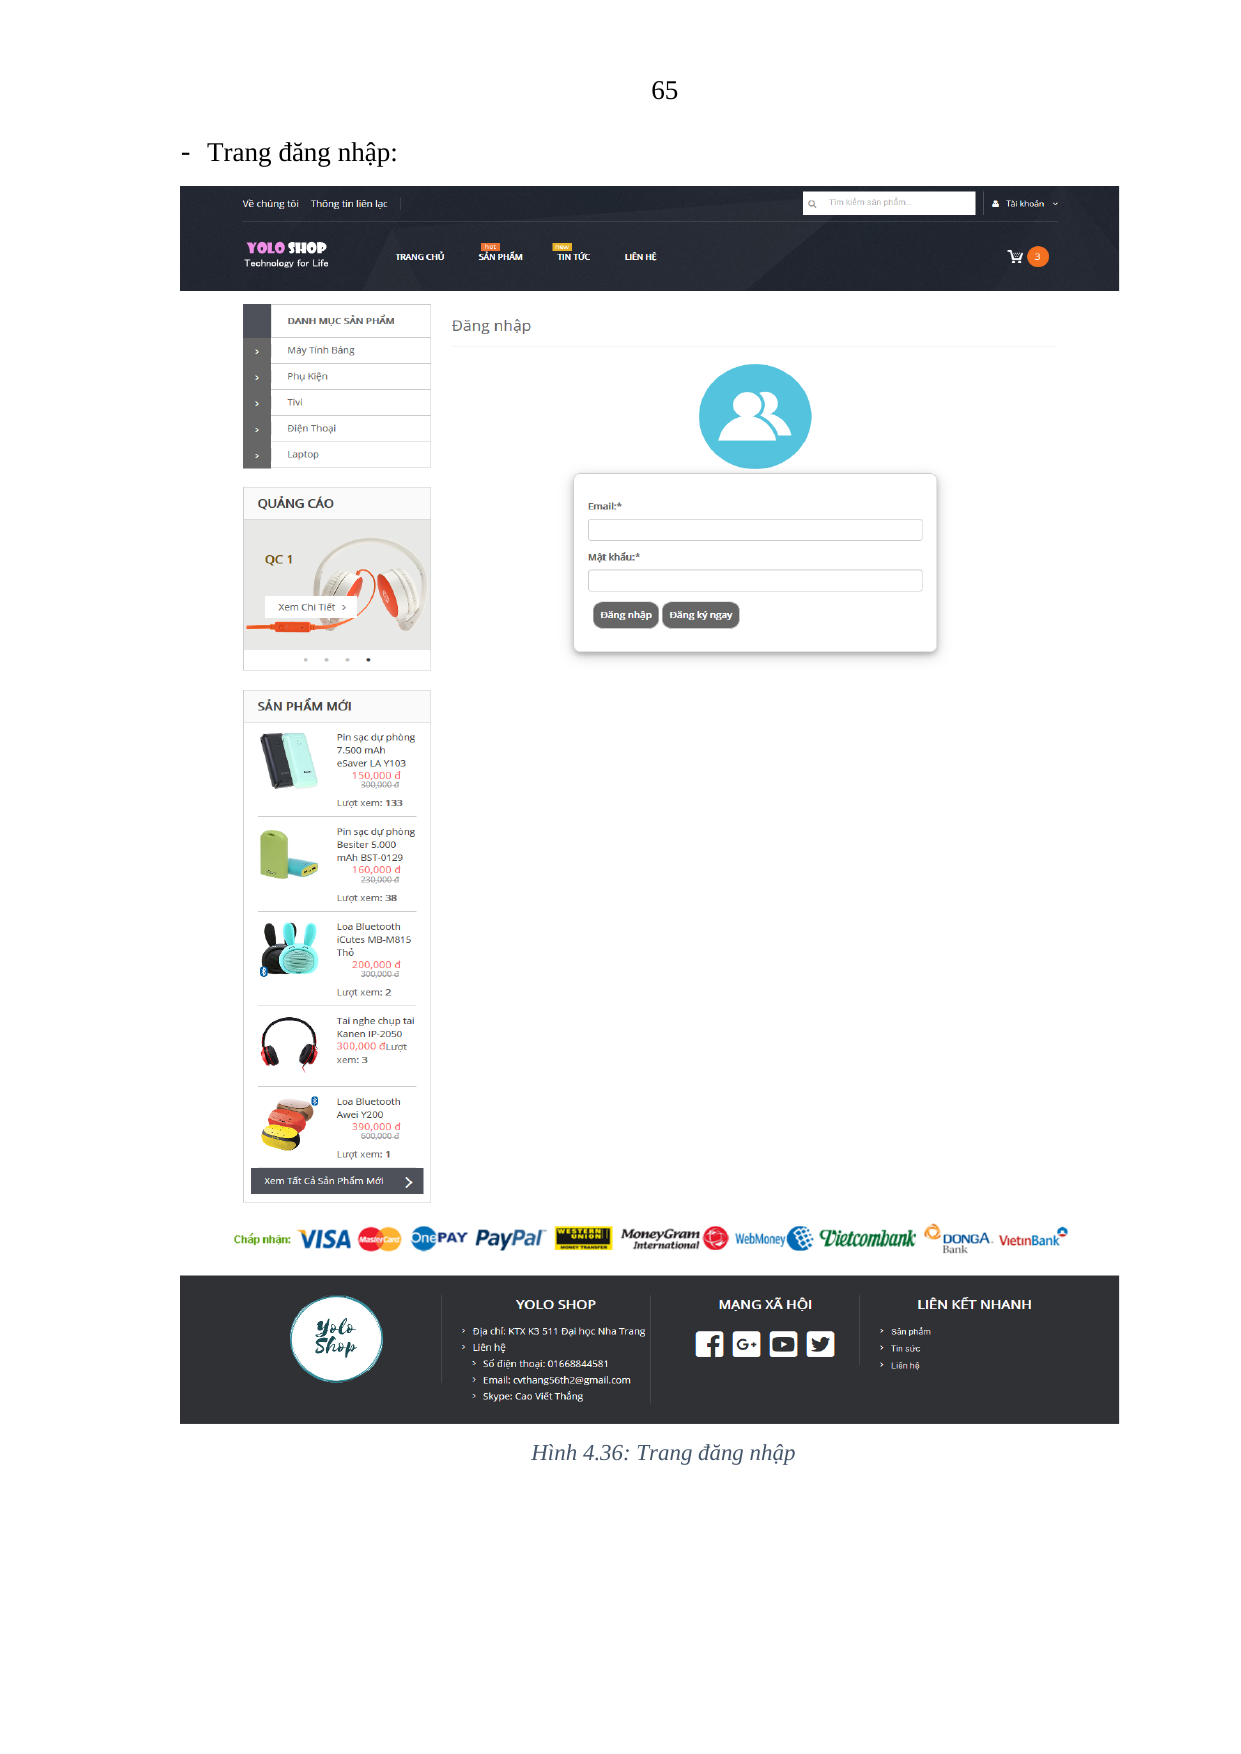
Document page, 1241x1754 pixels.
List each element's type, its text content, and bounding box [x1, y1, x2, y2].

list Trang đăng nhập: [177, 136, 1122, 169]
picture [180, 186, 1120, 1424]
